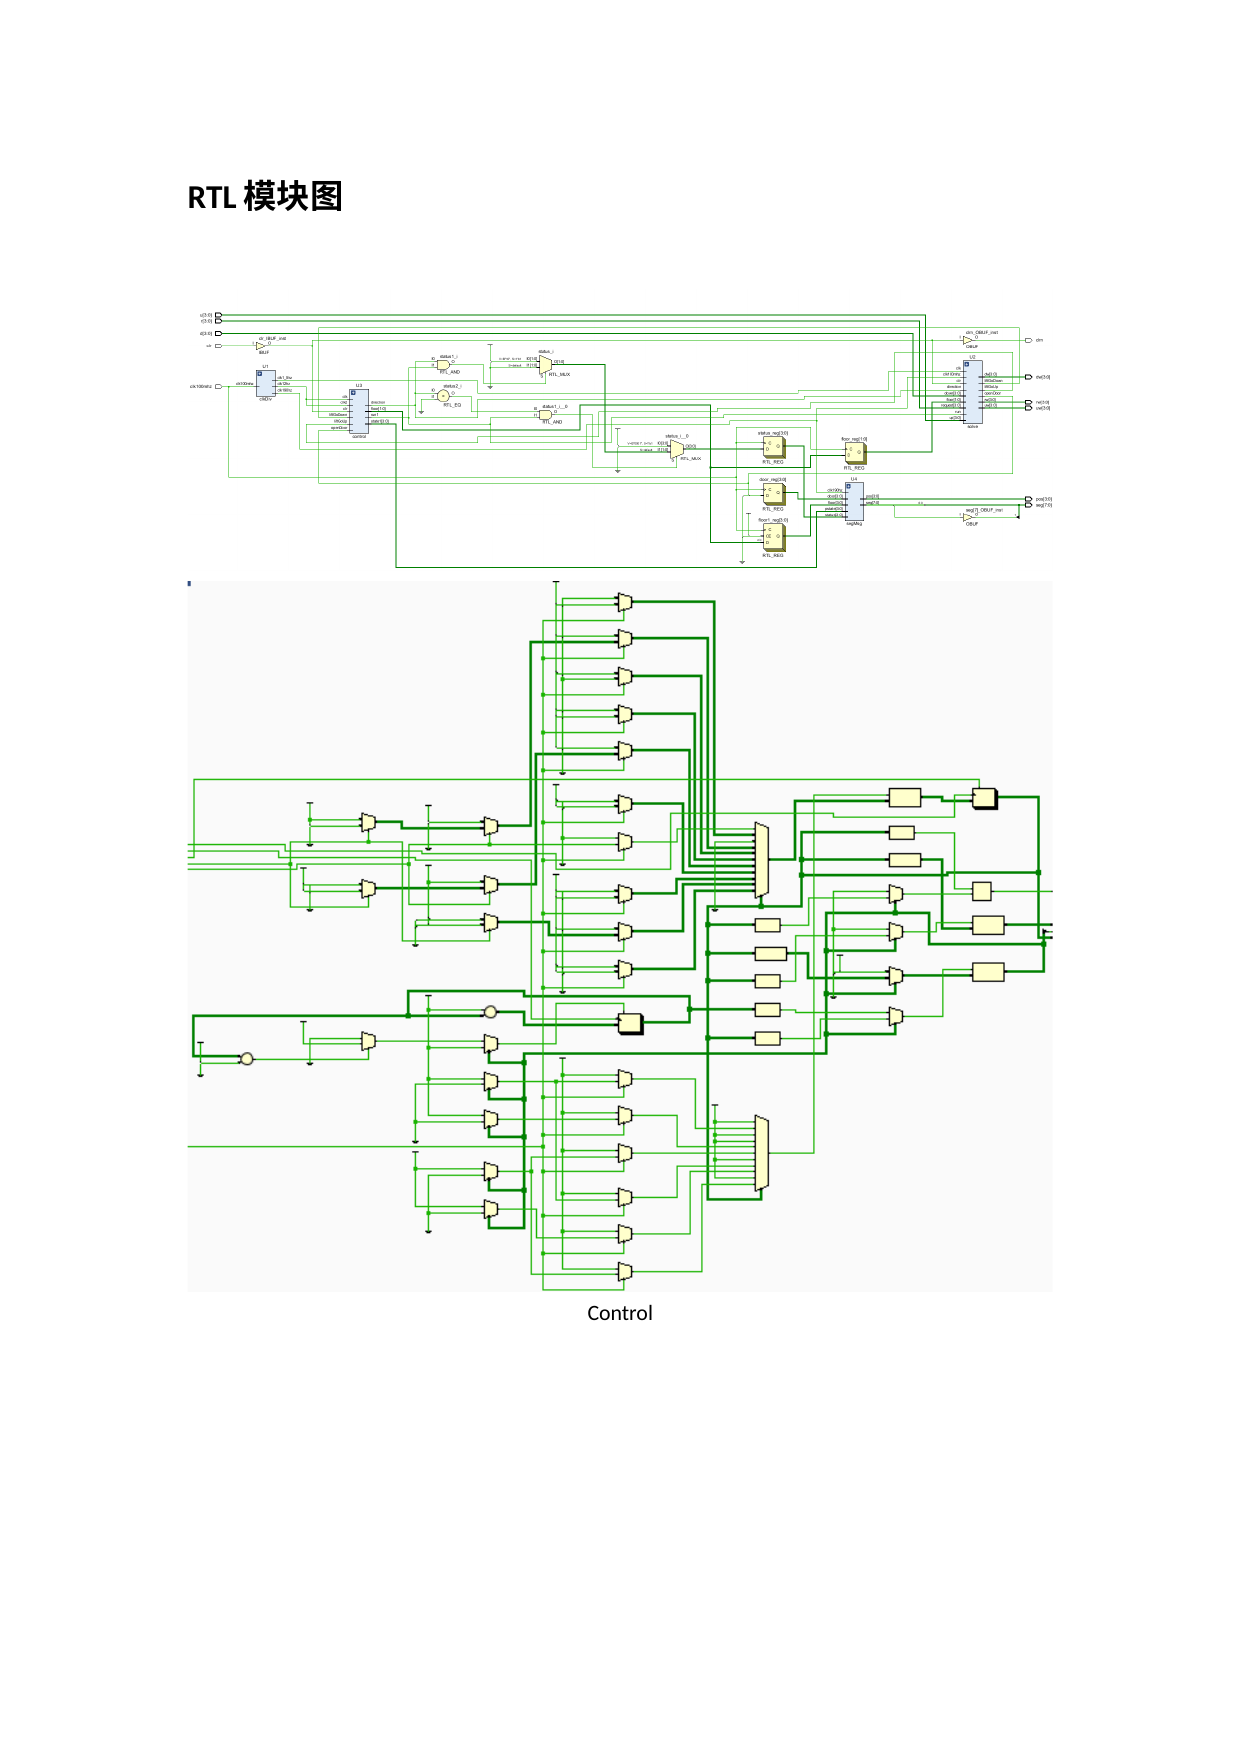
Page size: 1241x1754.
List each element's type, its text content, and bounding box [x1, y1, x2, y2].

picture [187, 289, 1053, 571]
picture [187, 581, 1053, 1292]
subtitle RTL模块图 [187, 162, 1053, 227]
text Control [187, 1297, 1053, 1329]
